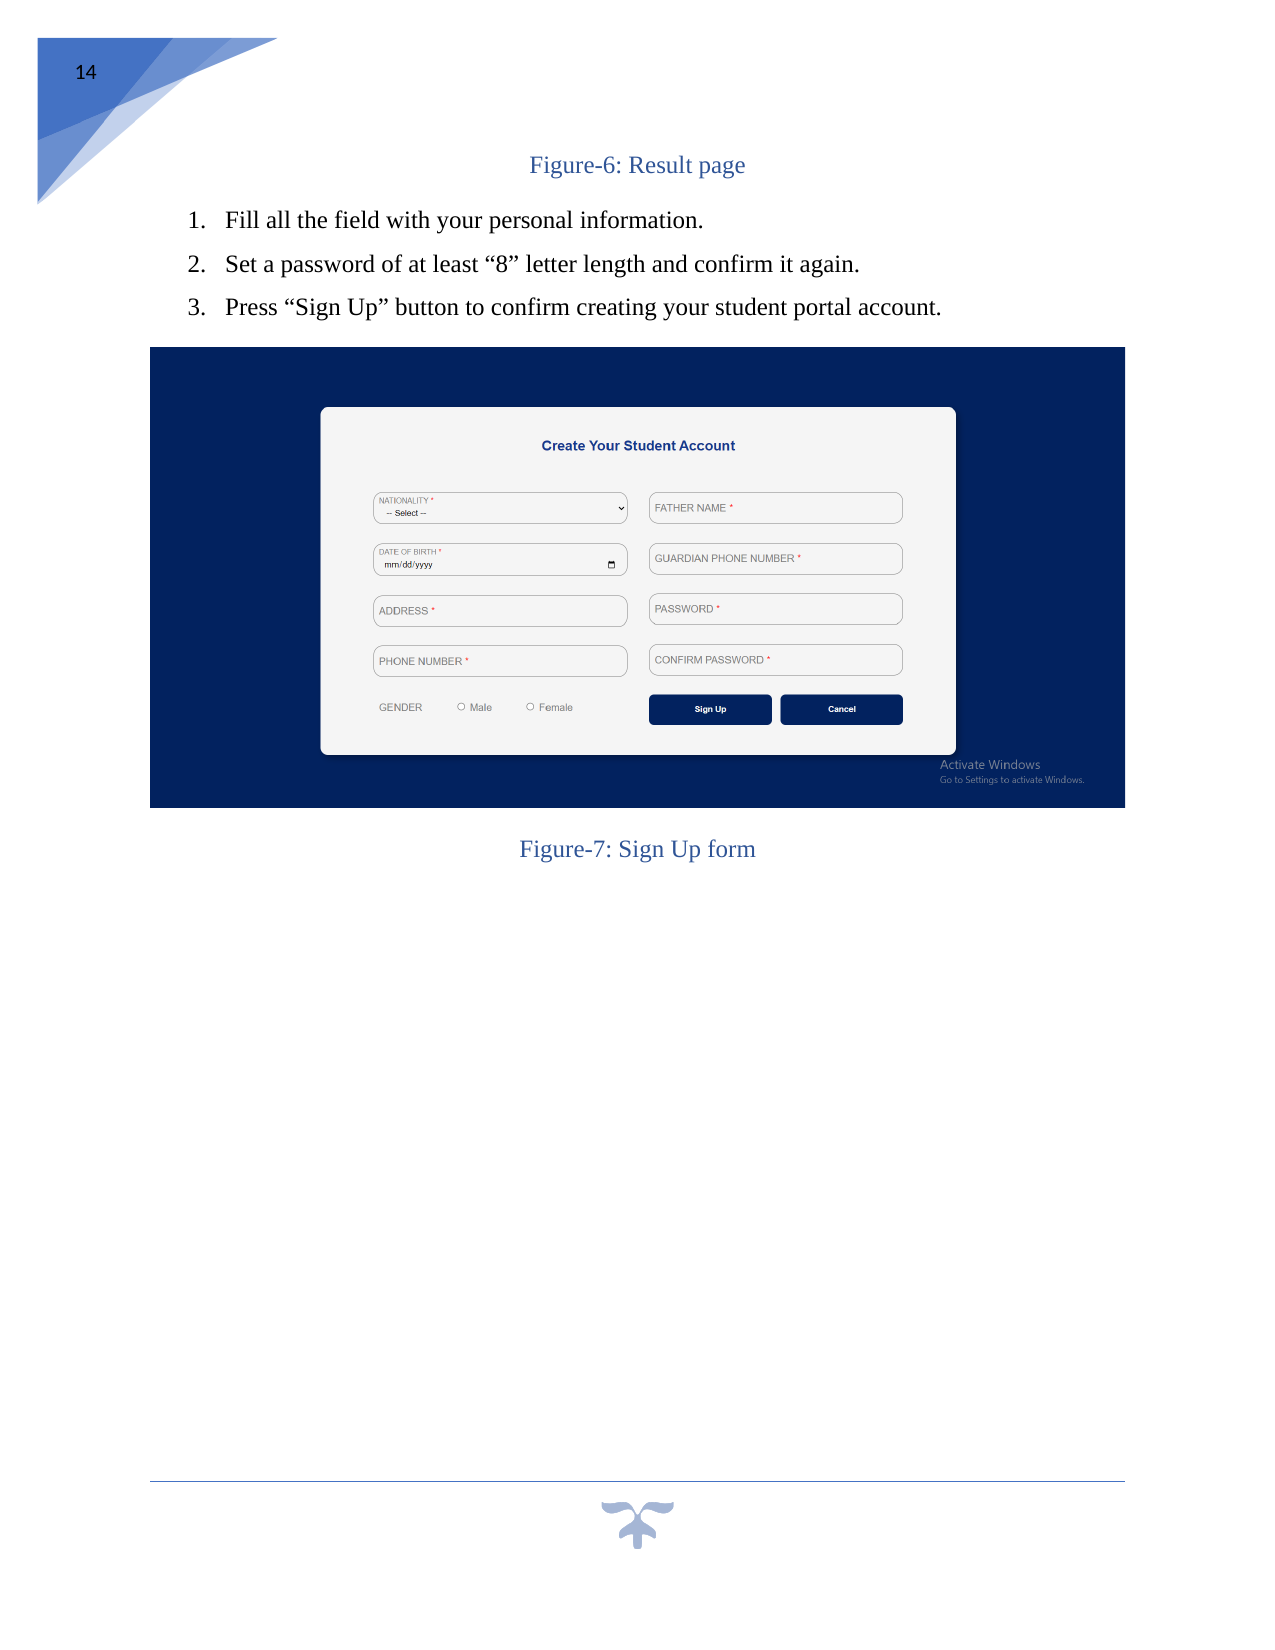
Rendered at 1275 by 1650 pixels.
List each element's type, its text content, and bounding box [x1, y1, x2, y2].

text Figure-7: Sign Up form [150, 834, 1125, 863]
text Figure-6: Result page [150, 150, 1125, 179]
picture [37, 37, 279, 206]
list Set a password of at least “8” letter length and confirm it again. [187, 249, 1125, 277]
list Press “Sign Up” button to confirm creating your student portal account. [187, 292, 1125, 321]
list Fill all the field with your personal information. [187, 206, 1125, 234]
picture [150, 347, 1125, 808]
